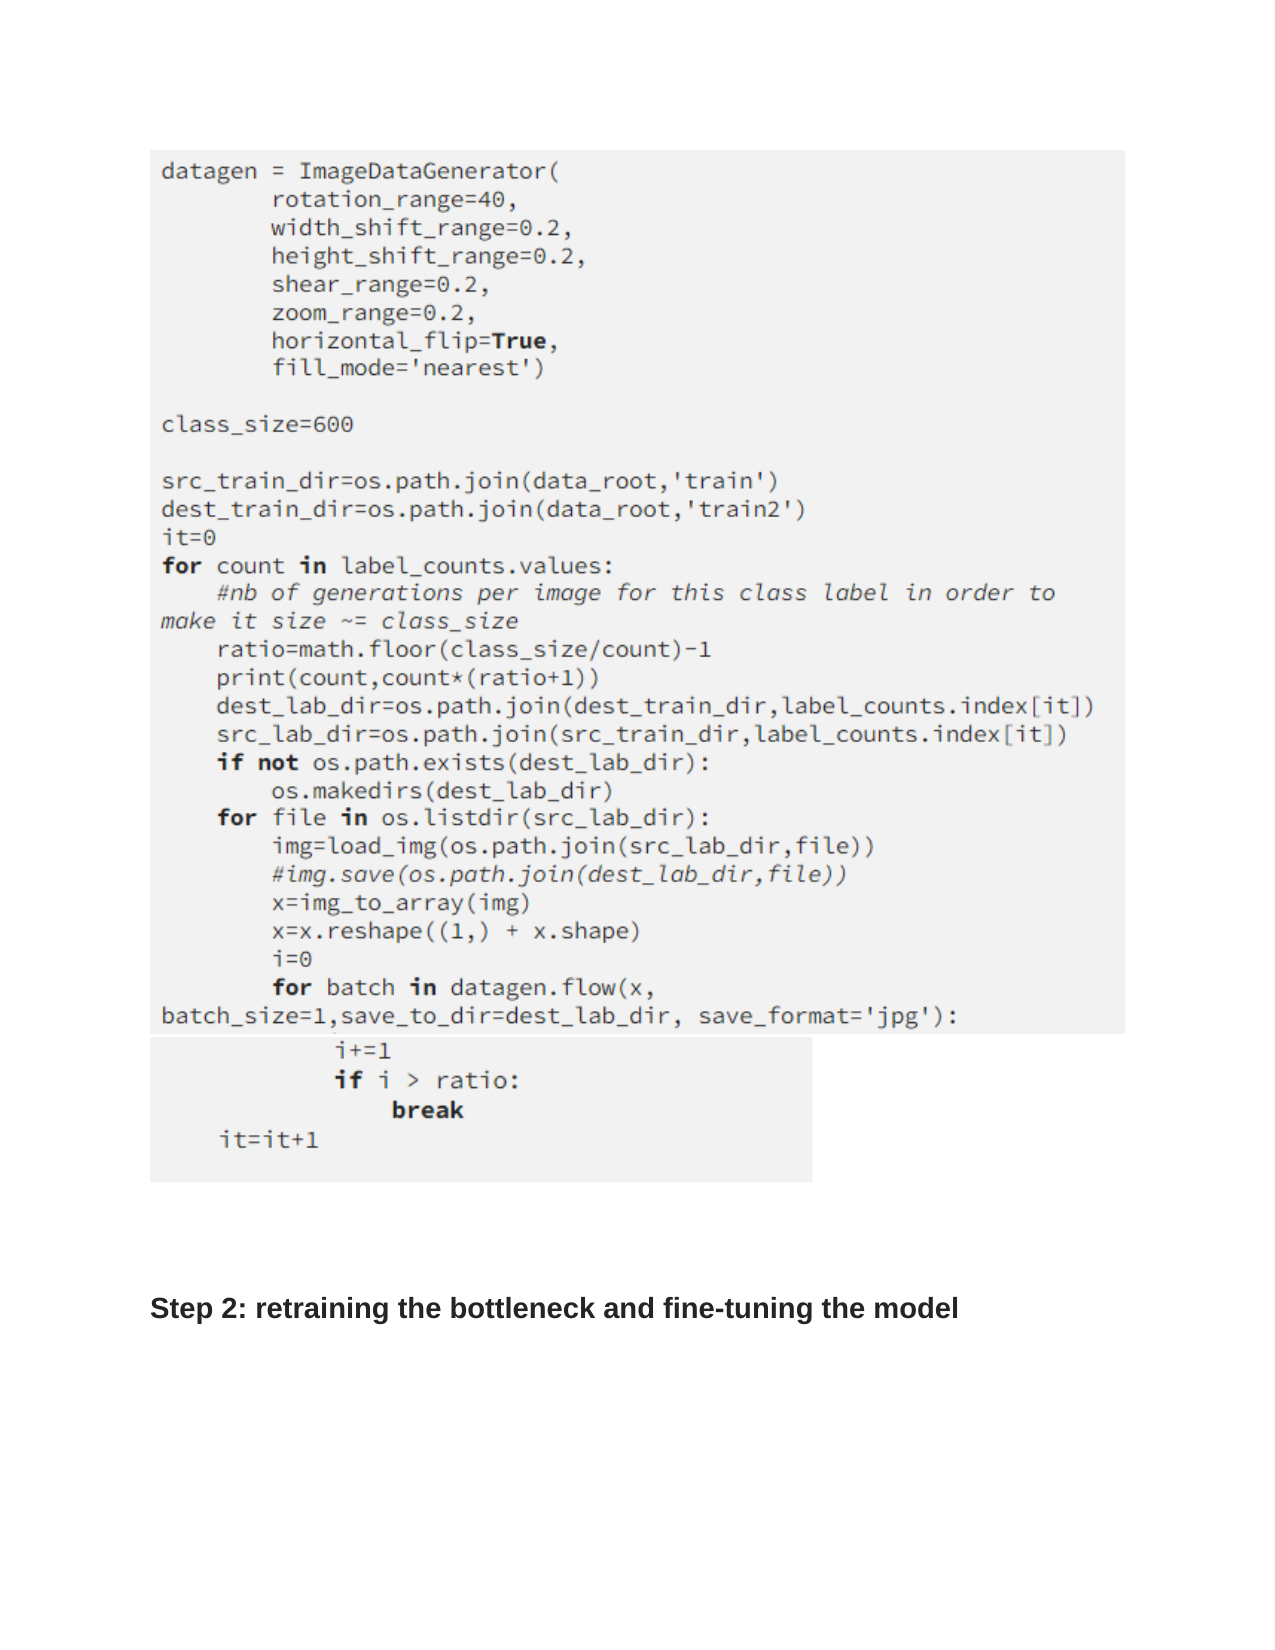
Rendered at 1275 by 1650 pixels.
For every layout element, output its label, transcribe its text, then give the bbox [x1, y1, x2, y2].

subtitle Step 2: retraining the bottleneck and fine-tuning the model [150, 1293, 1125, 1325]
picture [150, 150, 1125, 1034]
picture [150, 1037, 813, 1195]
